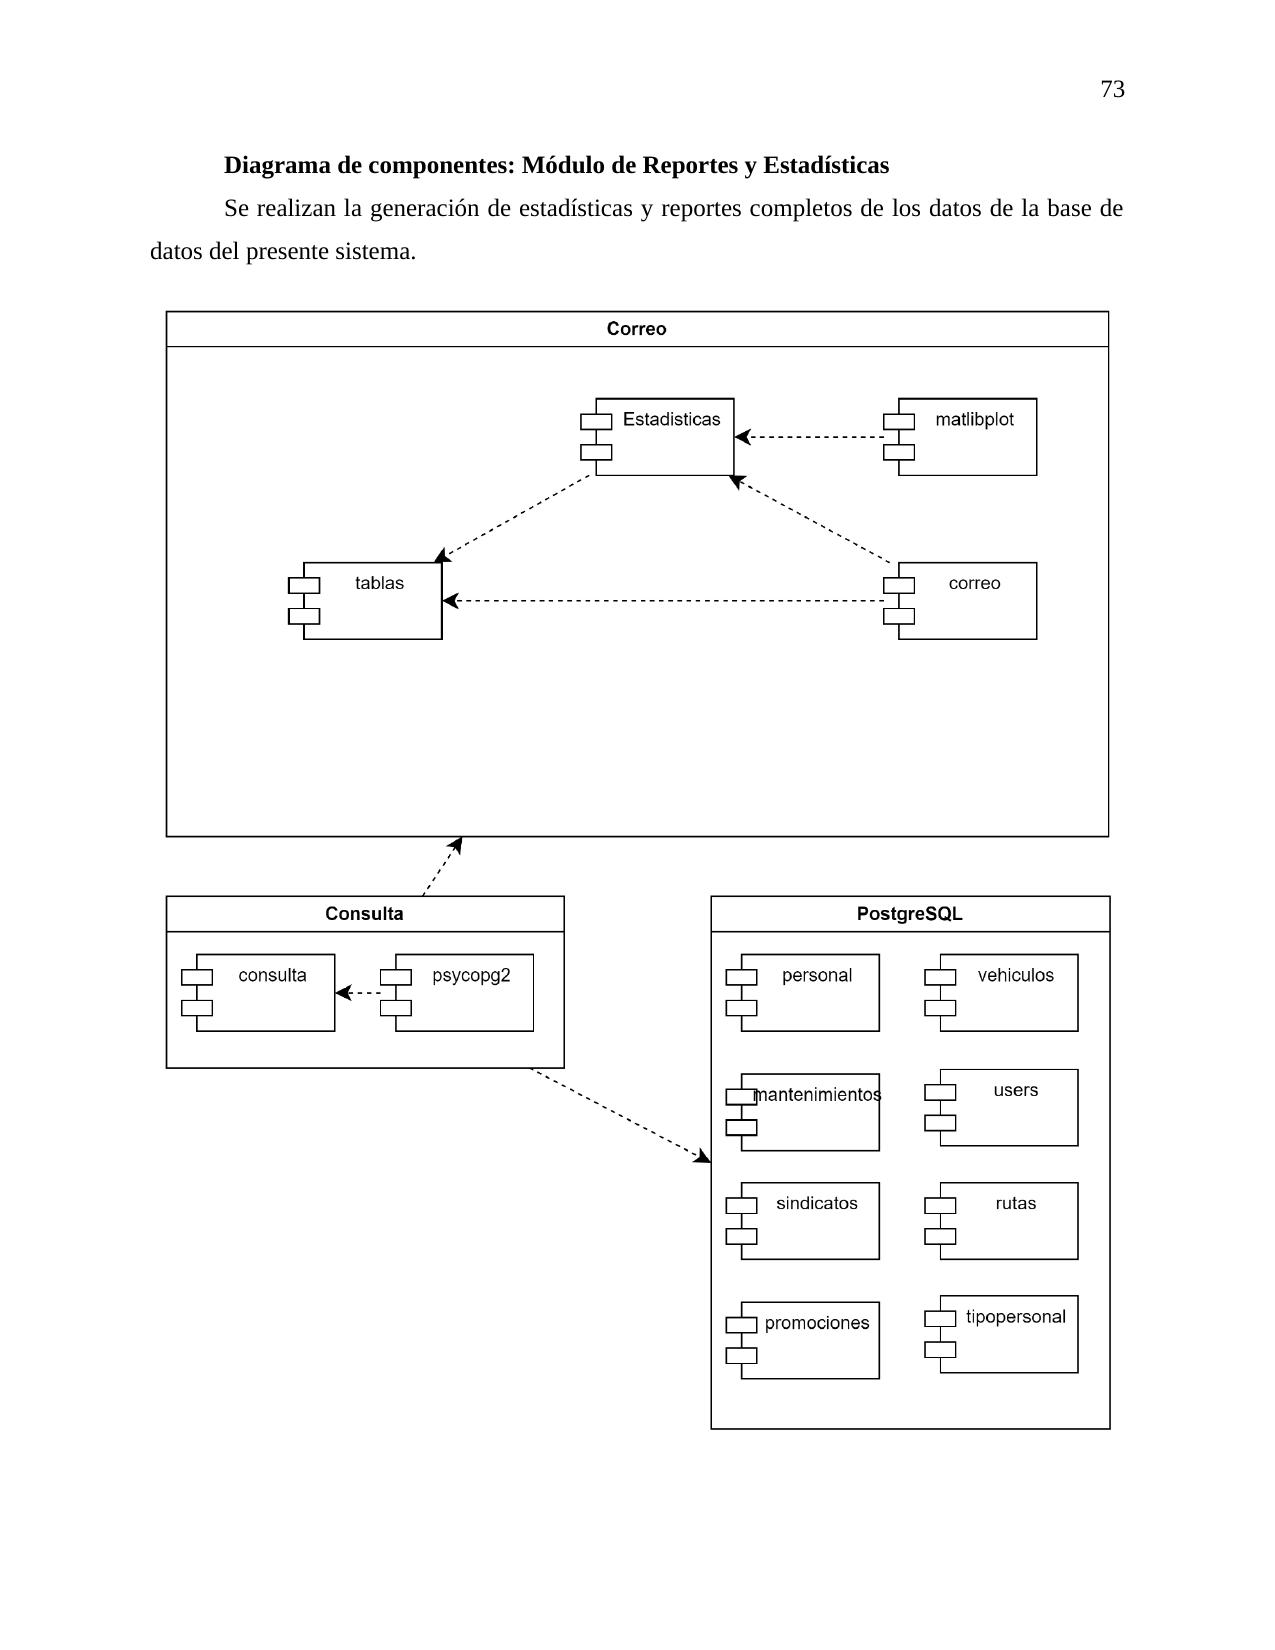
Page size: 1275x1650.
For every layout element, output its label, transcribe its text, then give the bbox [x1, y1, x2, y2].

text Se realizan la generación de estadísticas y reportes completos de los datos de la base de datos del presente sistema. [150, 193, 1125, 265]
picture [150, 296, 1125, 1445]
subtitle Diagrama de componentes: Módulo de Reportes y Estadísticas [150, 150, 1125, 179]
